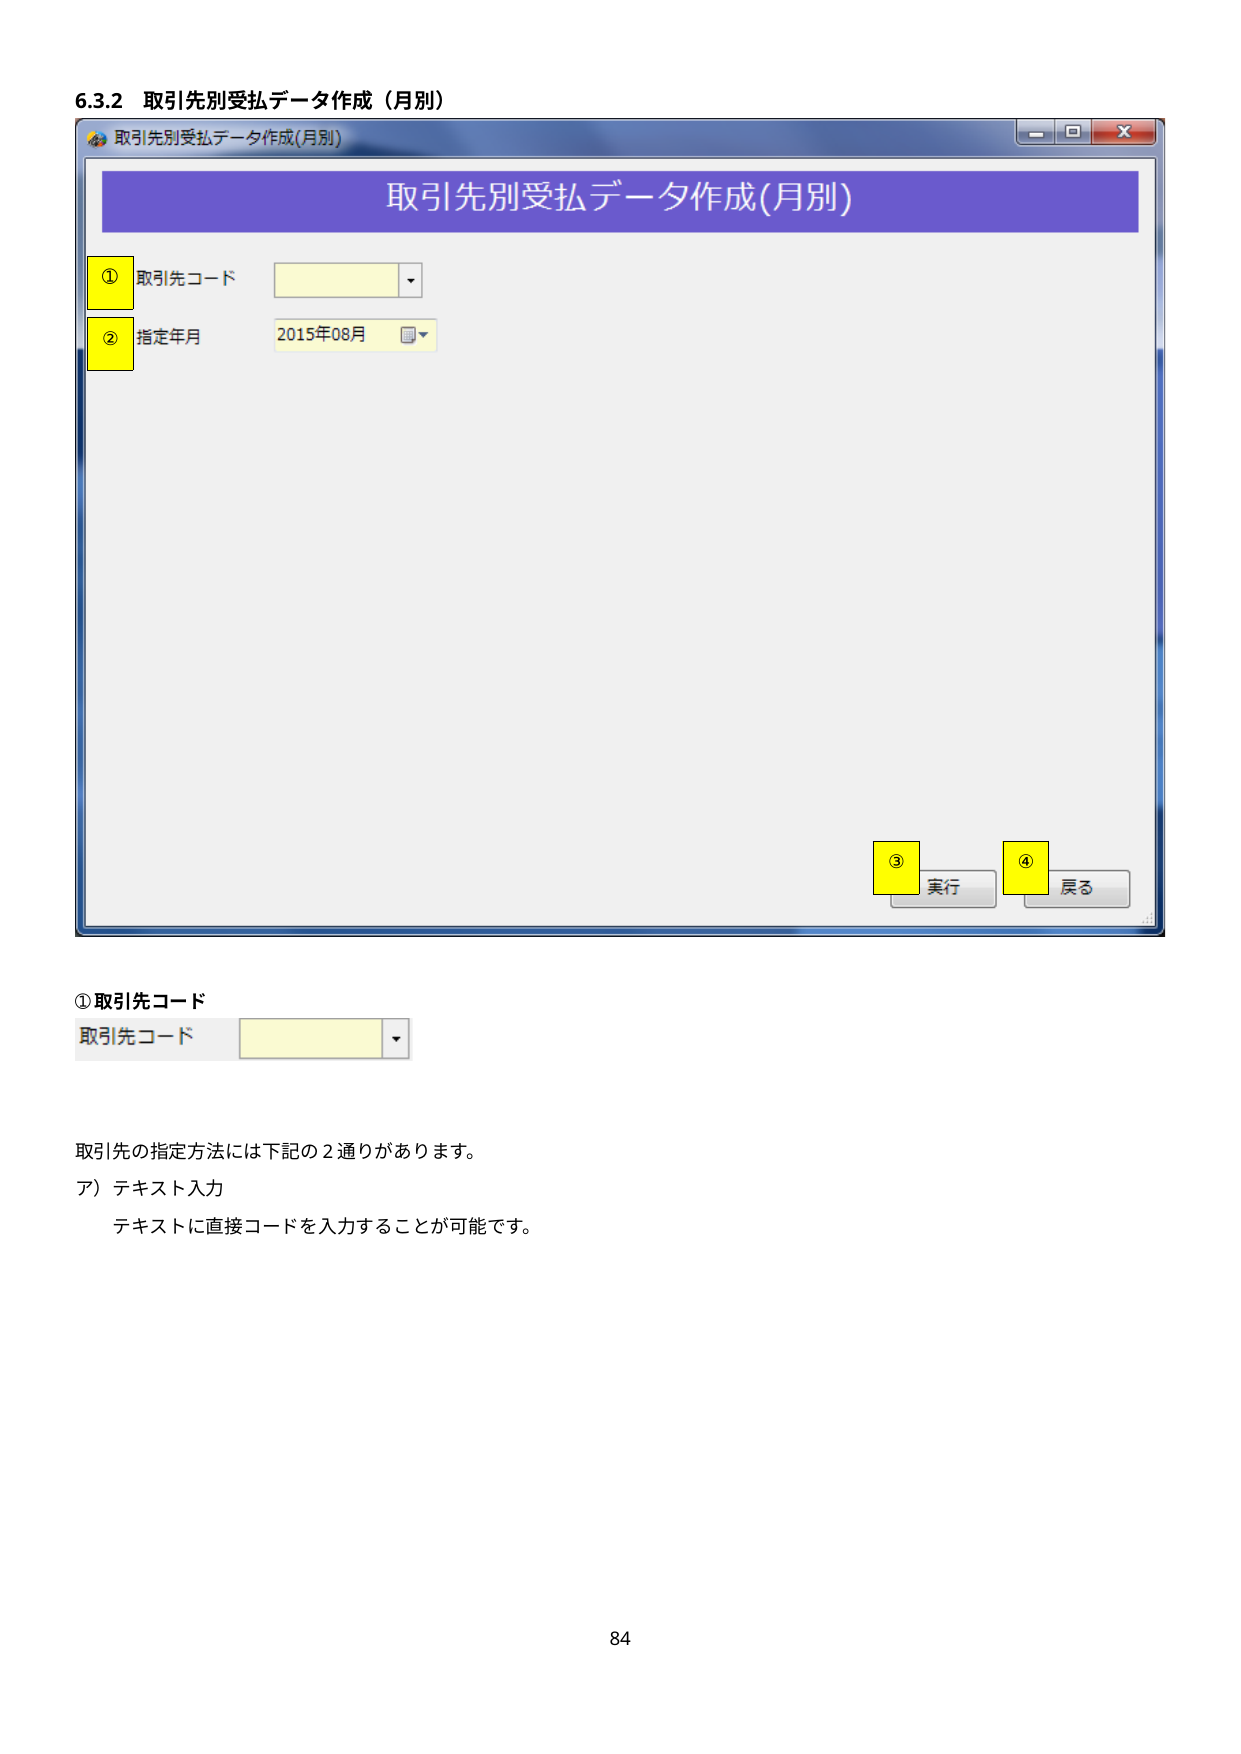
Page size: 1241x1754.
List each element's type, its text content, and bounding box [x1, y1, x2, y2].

subtitle 6.3.2 取引先別受払データ作成（月別） [75, 81, 1165, 118]
text 取引先の指定方法には下記の2通りがあります。 [75, 1131, 1165, 1169]
picture [75, 118, 1166, 937]
text ➀取引先コード [75, 981, 1165, 1019]
text テキストに直接コードを入力することが可能です。 [75, 1206, 1165, 1244]
picture [75, 1018, 413, 1061]
text ア）テキスト入力 [75, 1169, 1165, 1206]
